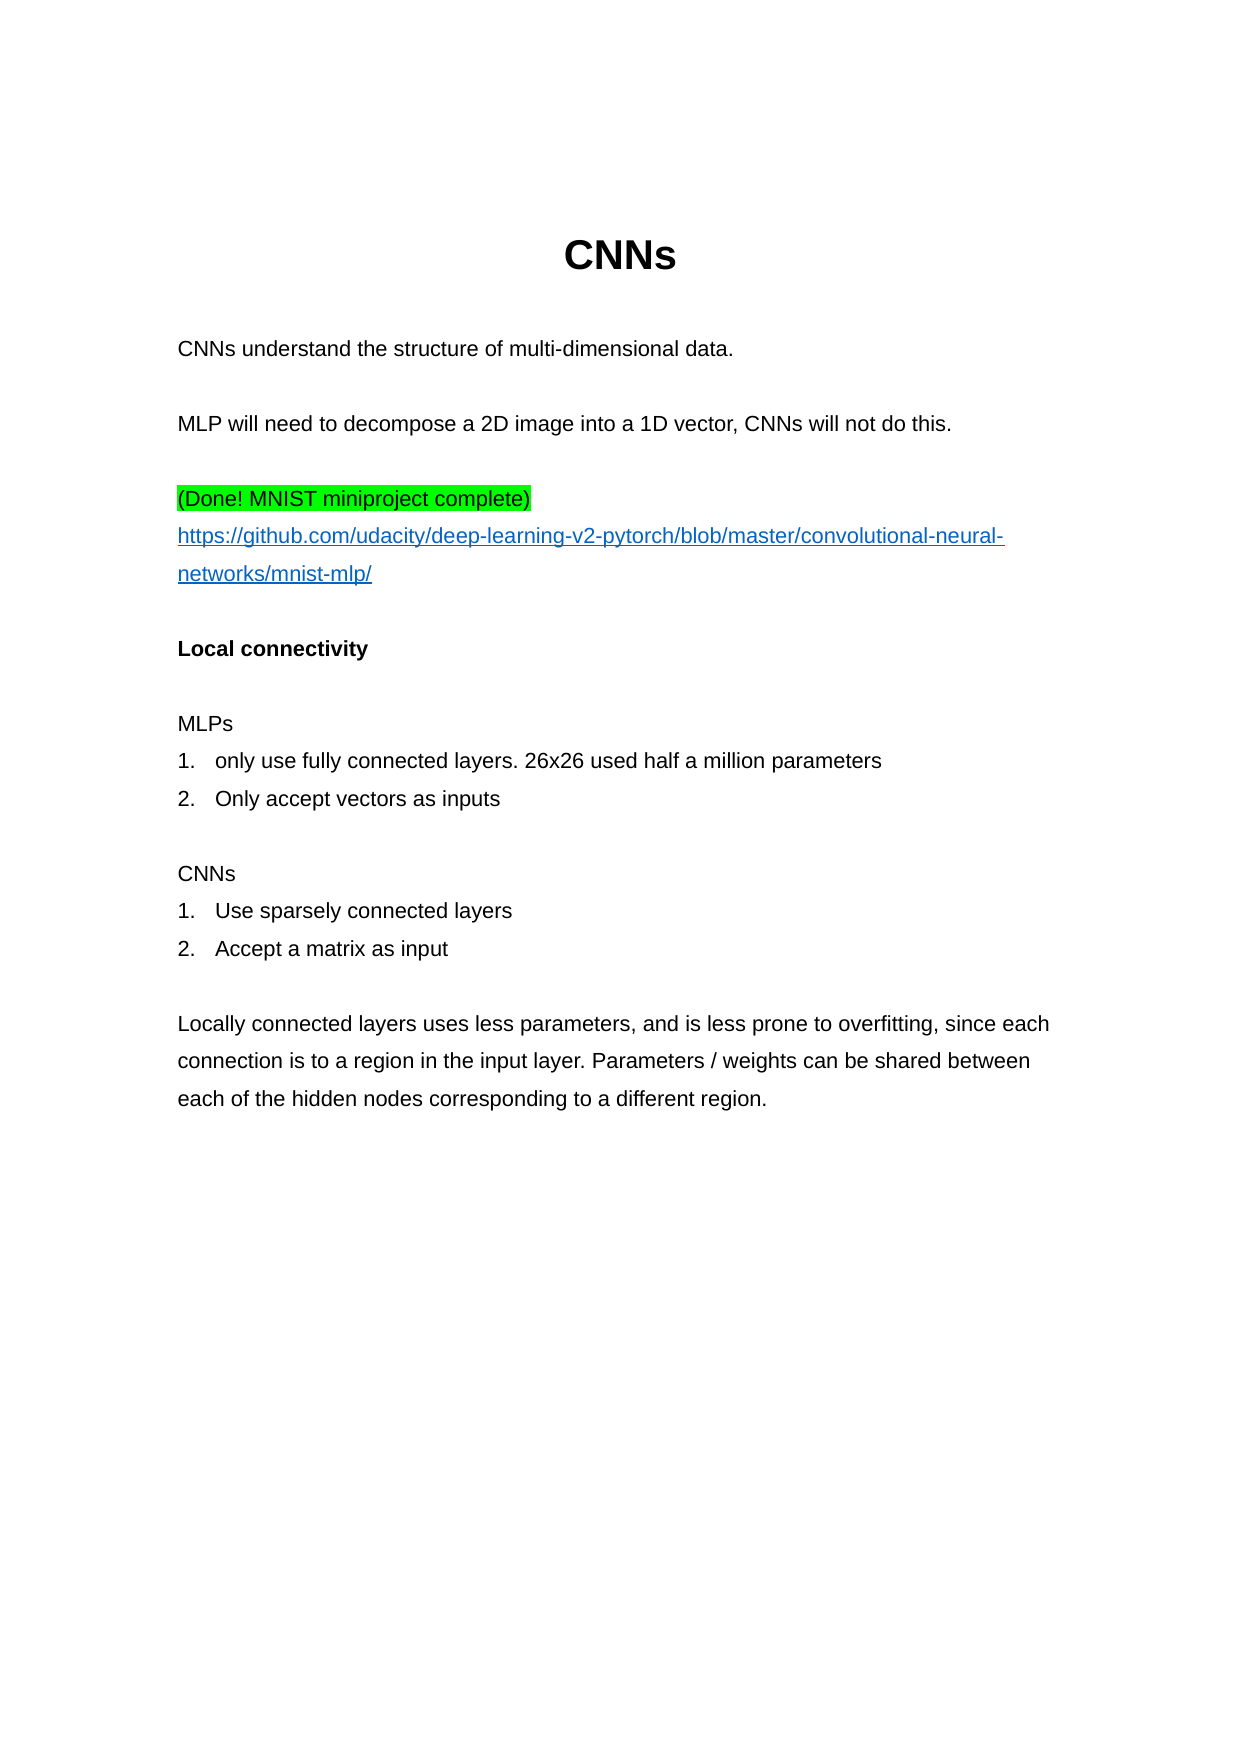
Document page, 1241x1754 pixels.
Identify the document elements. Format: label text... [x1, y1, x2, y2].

text (Done! MNIST miniproject complete) [177, 479, 1063, 517]
list only use fully connected layers. 26x26 used half a million parameters [177, 742, 1063, 779]
text CNNs understand the structure of multi-dimensional data. [177, 329, 1063, 367]
text Locally connected layers uses less parameters, and is less prone to overfitting, since each connection is to a region in the input layer. Parameters / weights can be shared between each of the hidden nodes corresponding to a different region. [177, 1004, 1063, 1117]
list Only accept vectors as inputs [177, 779, 1063, 817]
text https://github.com/udacity/deep-learning-v2-pytorch/blob/master/convolutional-neural-networks/mnist-mlp/ [177, 517, 1063, 592]
text Local connectivity [177, 629, 1063, 667]
text CNNs [177, 854, 1063, 892]
text CNNs [177, 217, 1063, 292]
list Accept a matrix as input [177, 929, 1063, 967]
text MLPs [177, 704, 1063, 742]
list Use sparsely connected layers [177, 892, 1063, 929]
text MLP will need to decompose a 2D image into a 1D vector, CNNs will not do this. [177, 404, 1063, 442]
